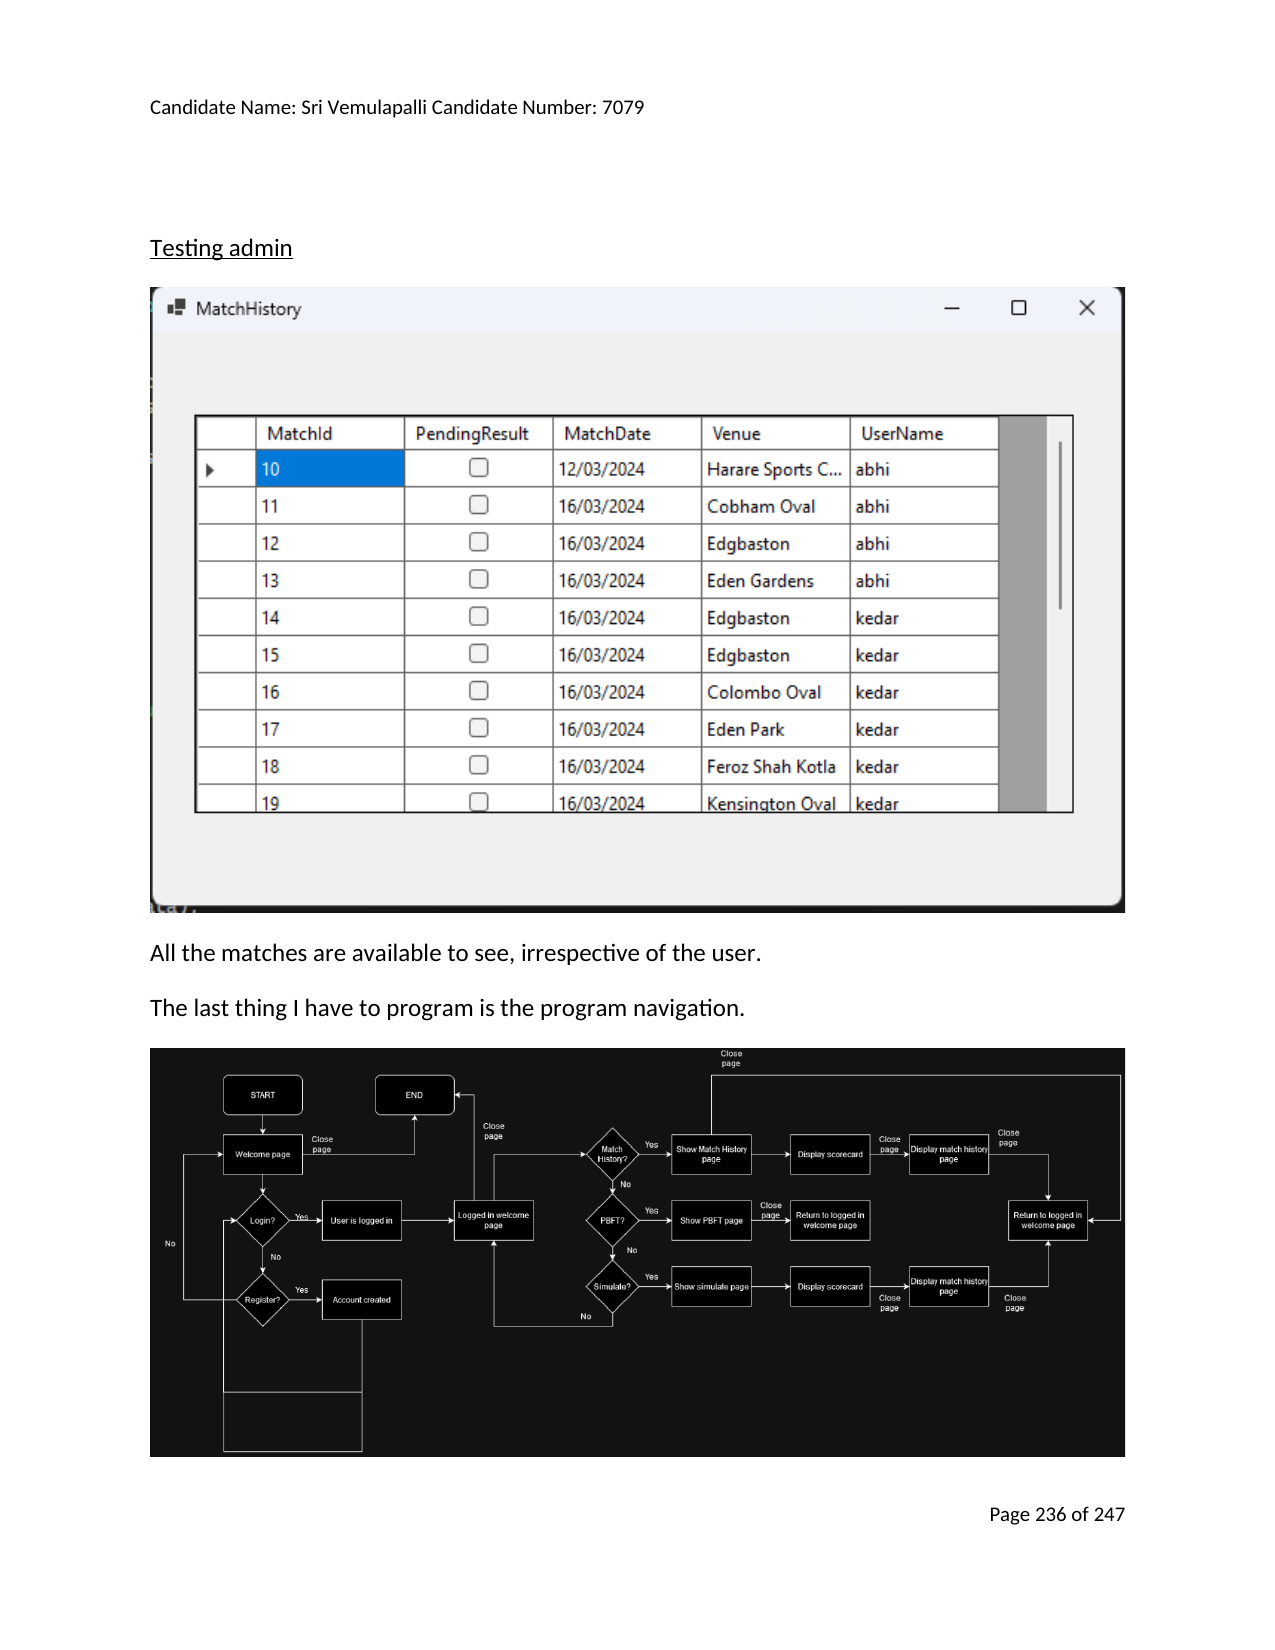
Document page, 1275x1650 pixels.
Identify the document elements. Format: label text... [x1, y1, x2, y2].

text Testing admin [150, 232, 1125, 262]
text The last thing I have to program is the program navigation. [150, 993, 1125, 1023]
text All the matches are available to see, irrespective of the user. [150, 937, 1125, 967]
picture [150, 287, 1125, 913]
picture [150, 1048, 1125, 1457]
